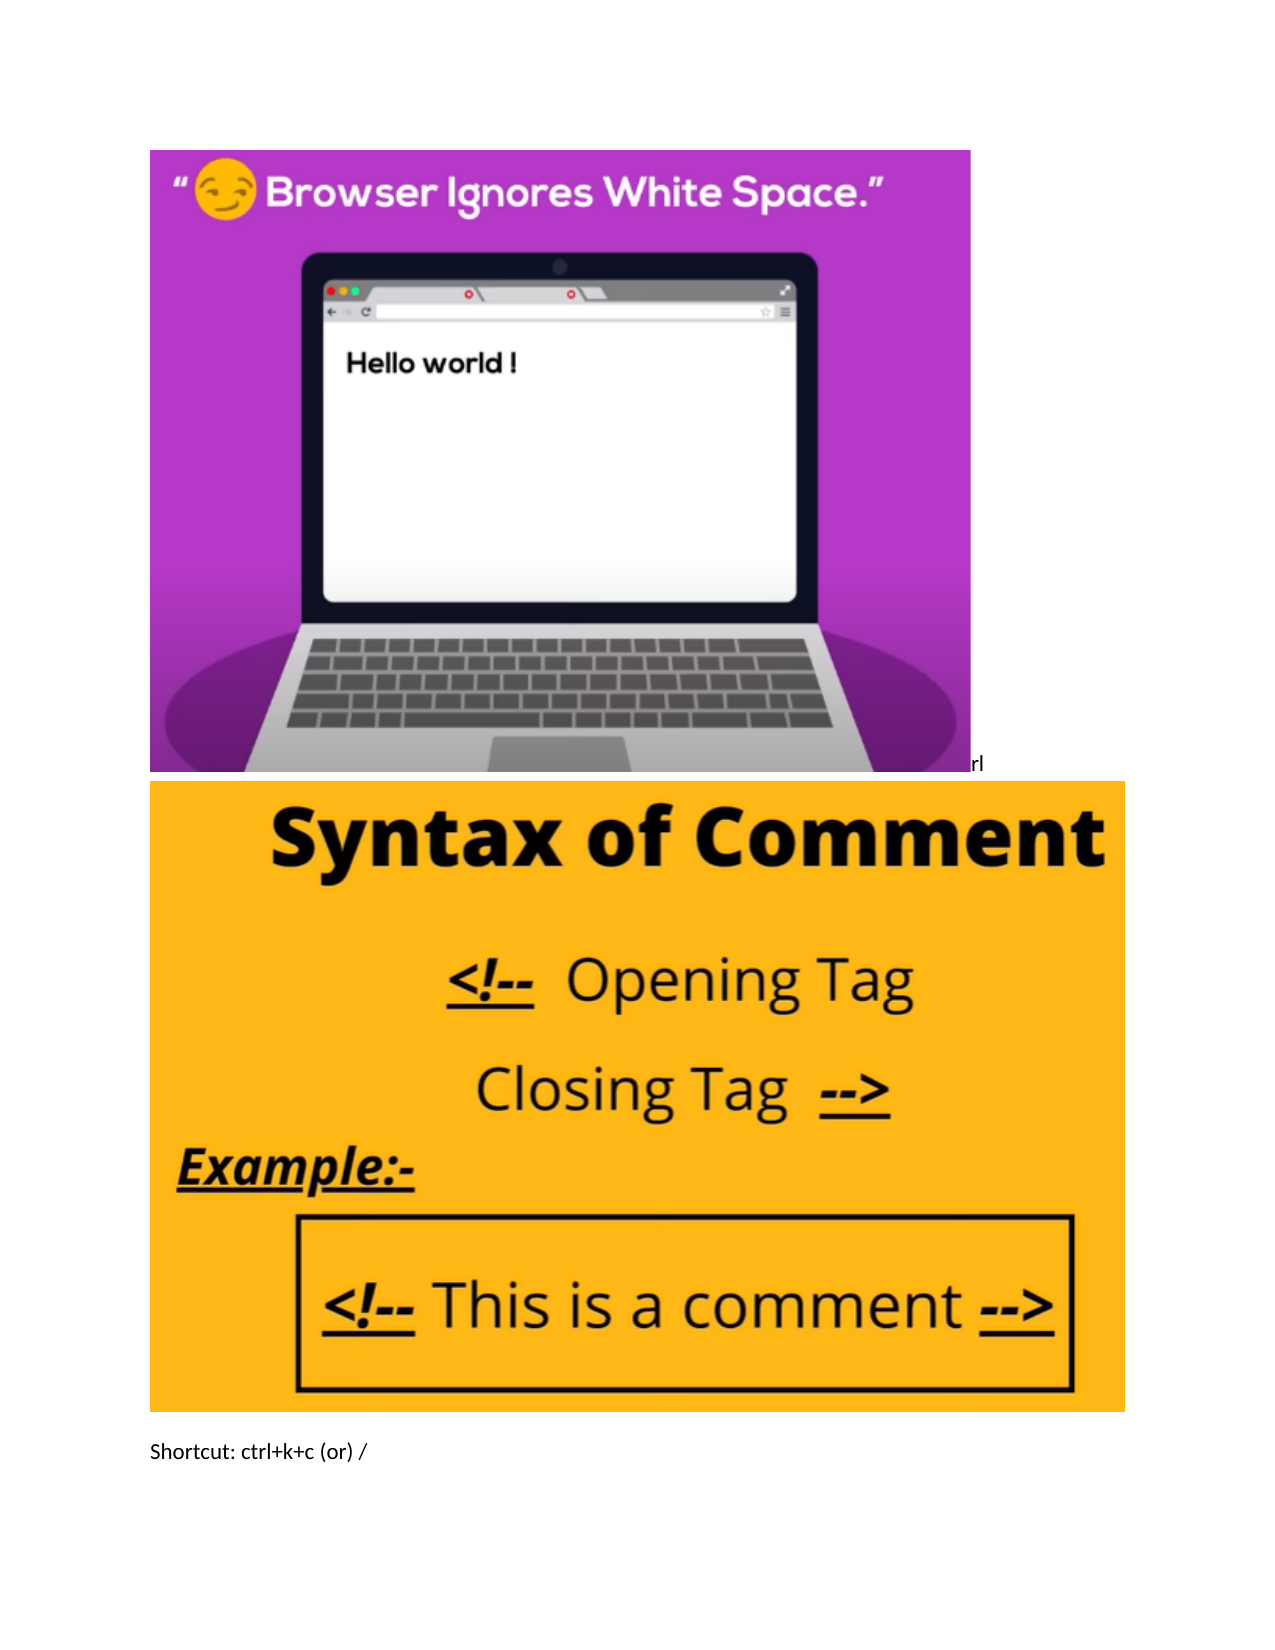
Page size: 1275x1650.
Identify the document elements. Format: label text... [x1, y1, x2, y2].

text Shortcut: ctrl+k+c (or) / [150, 1437, 1125, 1465]
picture [150, 150, 971, 772]
picture [150, 781, 1125, 1412]
